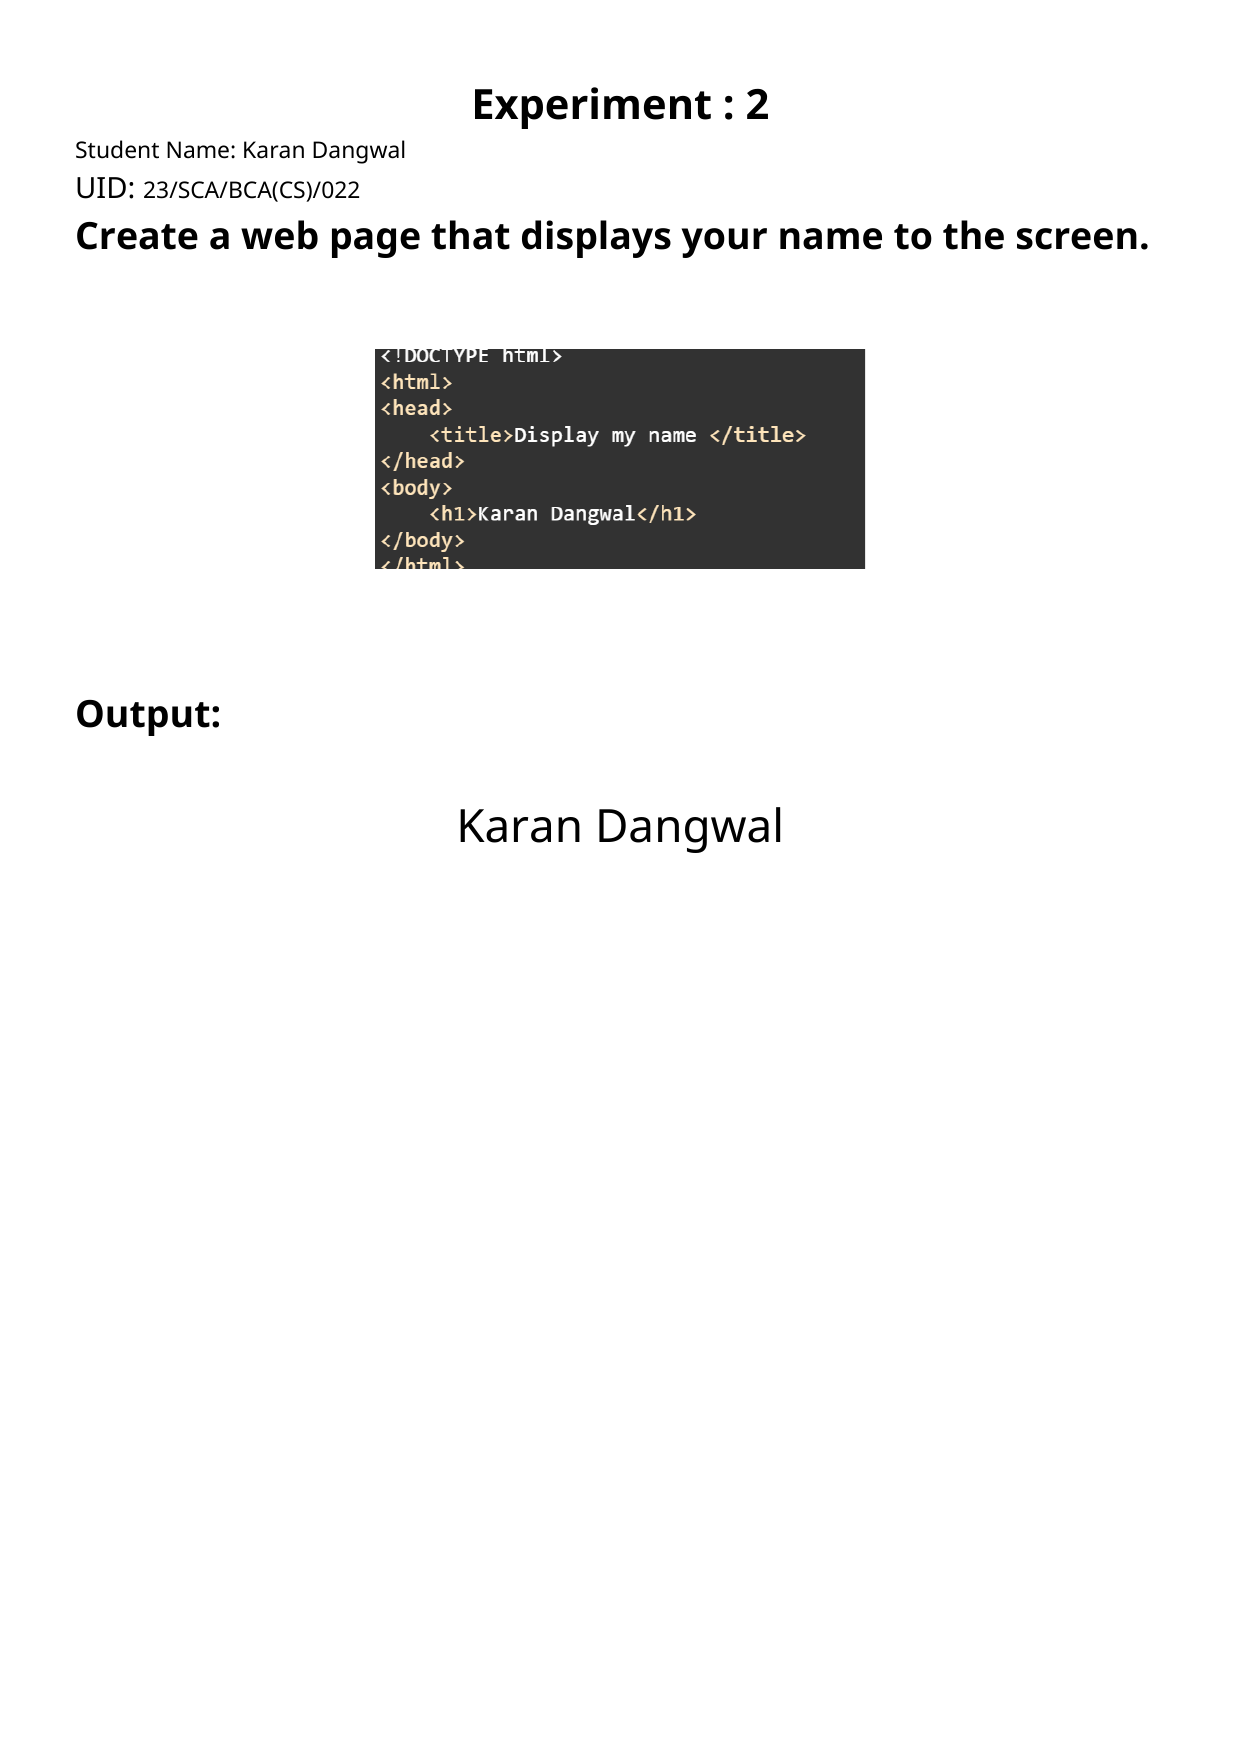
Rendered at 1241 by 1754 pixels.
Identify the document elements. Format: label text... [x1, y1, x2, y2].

text Output: [75, 687, 1165, 738]
text UID: 23/SCA/BCA(CS)/022 [75, 167, 1165, 207]
text Karan Dangwal [75, 793, 1165, 856]
text Create a web page that displays your name to the screen. [75, 209, 1165, 260]
picture [375, 349, 865, 569]
text Student Name: Karan Dangwal [75, 134, 1165, 165]
text Experiment : 2 [75, 75, 1165, 132]
